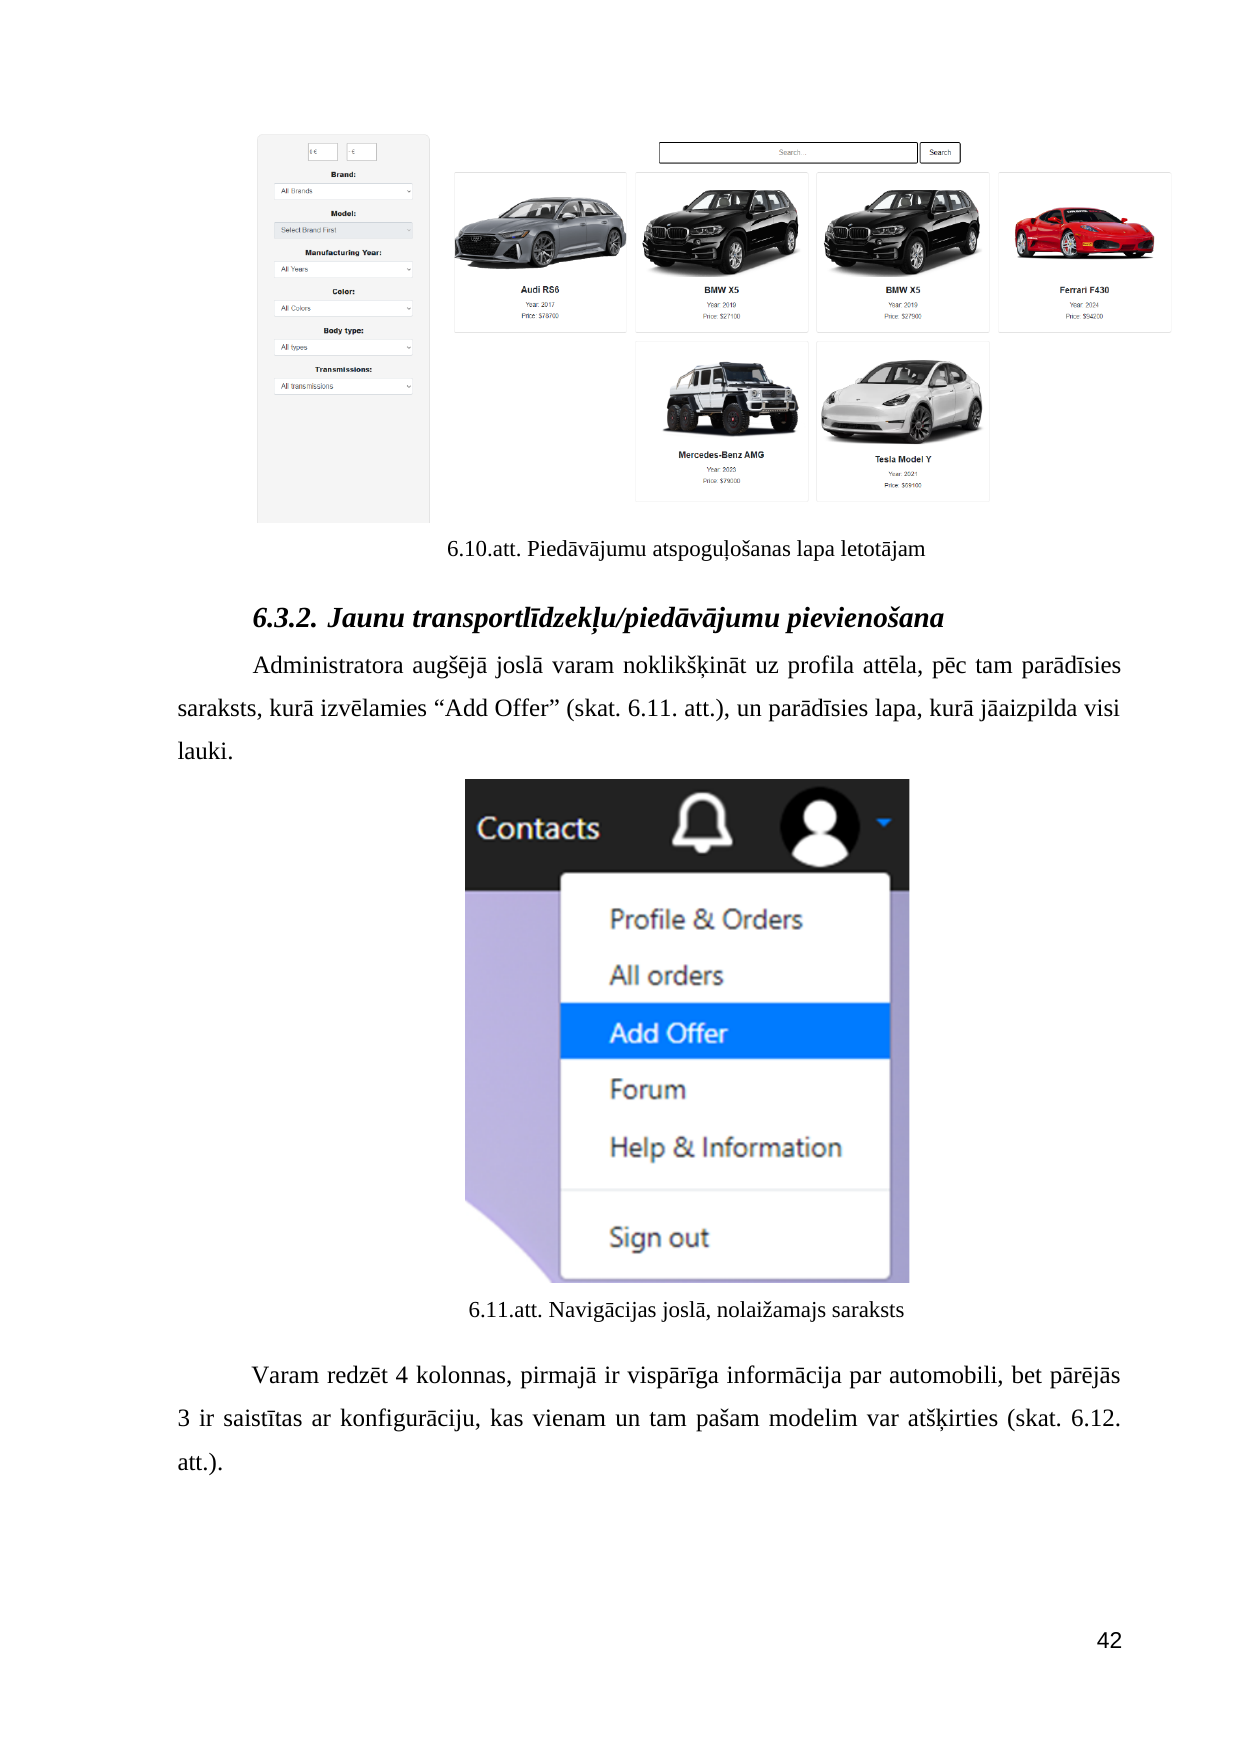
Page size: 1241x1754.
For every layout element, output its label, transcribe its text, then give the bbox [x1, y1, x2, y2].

text 6.10.att. Piedāvājumu atspoguļošanas lapa letotājam [177, 535, 1122, 562]
list Jaunu transportlīdzekļu/piedāvājumu pievienošana [252, 600, 1122, 633]
text 6.11.att. Navigācijas joslā, nolaižamajs saraksts [177, 1296, 1122, 1322]
picture [251, 126, 1197, 523]
picture [465, 779, 910, 1283]
text Administratora augšējā joslā varam noklikšķināt uz profila attēla, pēc tam parādīsies saraksts, kurā izvēlamies “Add Offer” (skat. 6.11. att.), un parādīsies lapa, kurā jāaizpilda visi lauki. [177, 650, 1122, 765]
text Varam redzēt 4 kolonnas, pirmajā ir vispārīga informācija par automobili, bet pārējās 3 ir saistītas ar konfigurāciju, kas vienam un tam pašam modelim var atšķirties (skat. 6.12. att.). [177, 1360, 1122, 1475]
